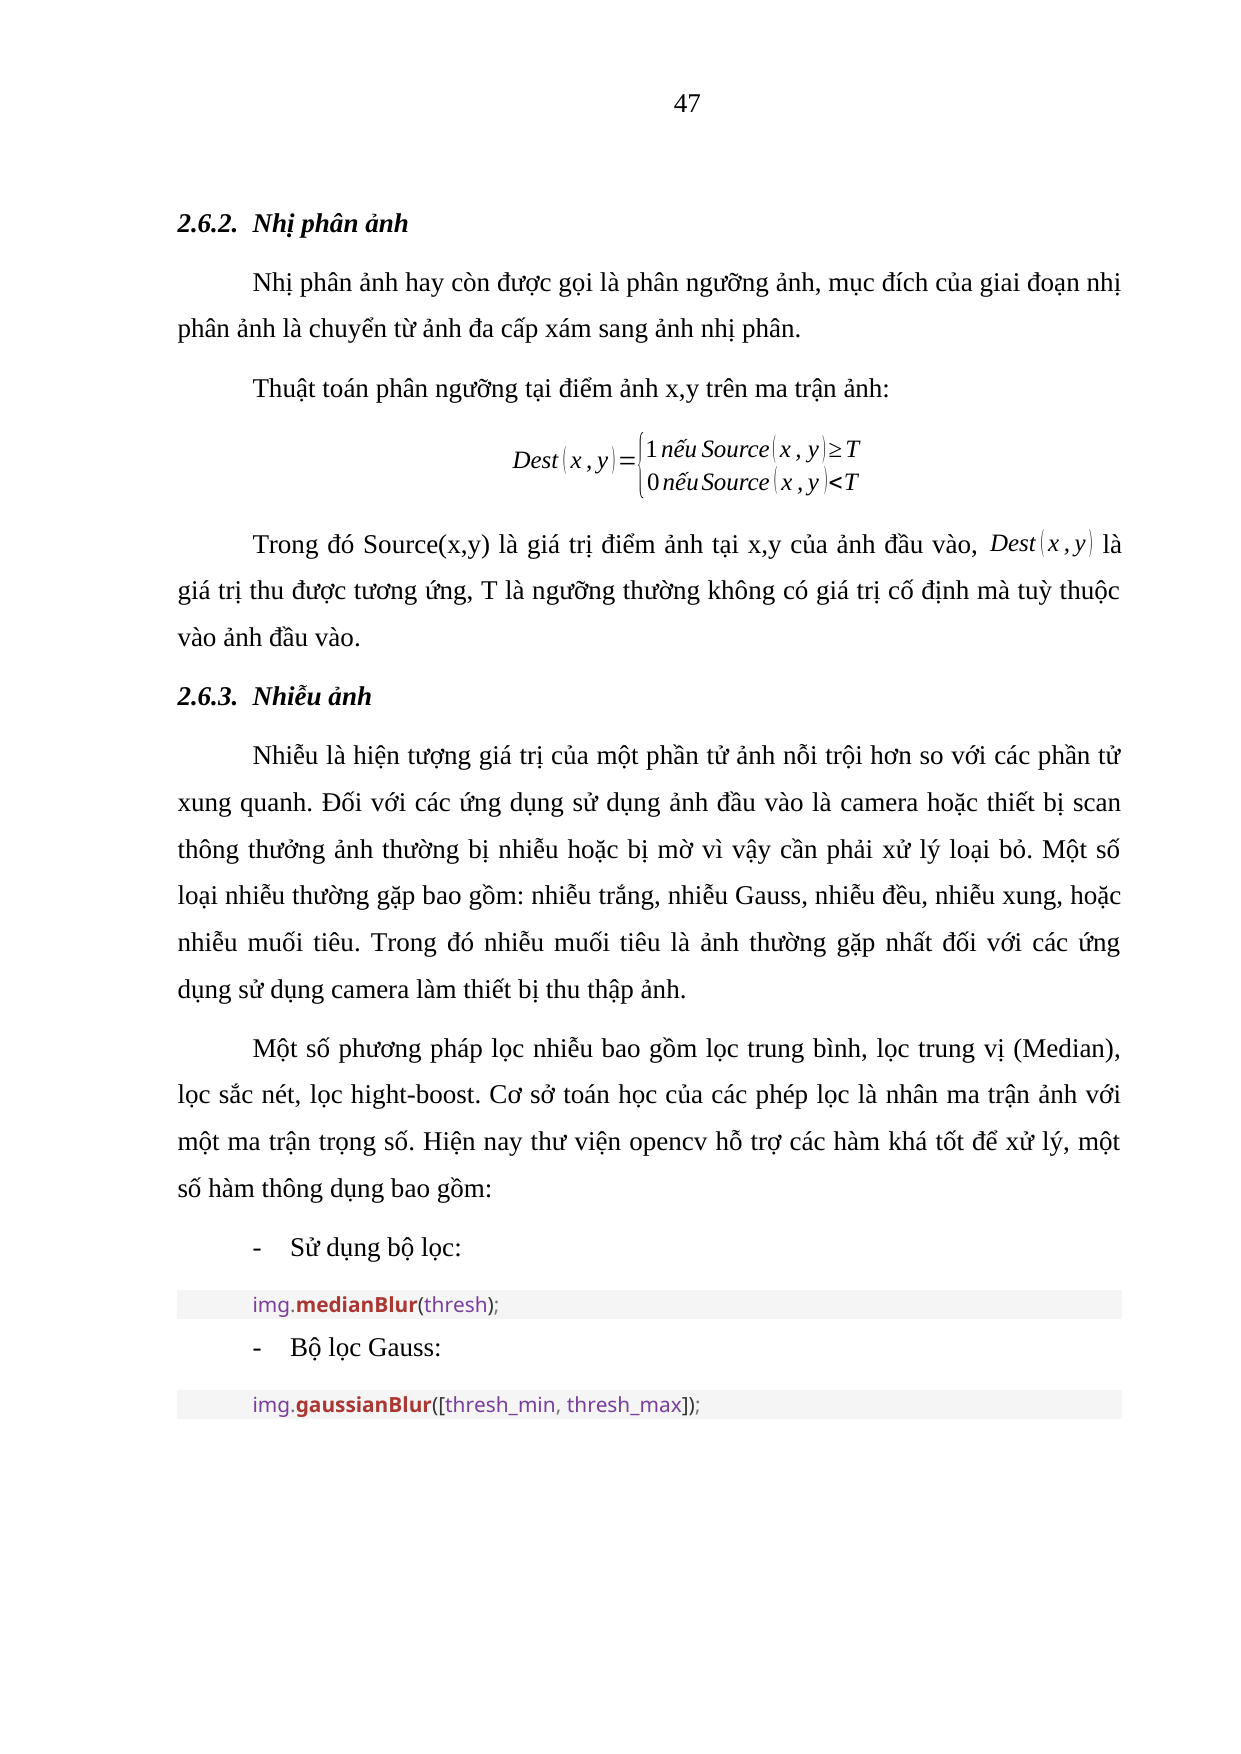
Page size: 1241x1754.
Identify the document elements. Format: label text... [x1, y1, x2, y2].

text Thuật toán phân ngưỡng tại điểm ảnh x,y trên ma trận ảnh: [177, 372, 1122, 403]
list Bộ lọc Gauss: [252, 1331, 1122, 1362]
subtitle Nhiễu ảnh [177, 680, 1122, 711]
text img.gaussianBlur([thresh_min, thresh_max]); [177, 1390, 1122, 1419]
subtitle Nhị phân ảnh [177, 207, 1122, 238]
text Nhị phân ảnh hay còn được gọi là phân ngưỡng ảnh, mục đích của giai đoạn nhị phân ảnh là chuyển từ ảnh đa cấp xám sang ảnh nhị phân. [177, 266, 1122, 344]
text Một số phương pháp lọc nhiễu bao gồm lọc trung bình, lọc trung vị (Median), lọc sắc nét, lọc hight-boost. Cơ sở toán học của các phép lọc là nhân ma trận ảnh với một ma trận trọng số. Hiện nay thư viện opencv hỗ trợ các hàm khá tốt để xử lý, một số hàm thông dụng bao gồm: [177, 1032, 1122, 1203]
text Trong đó Source(x,y) là giá trị điểm ảnh tại x,y của ảnh đầu vào, là giá trị thu được tương ứng, T là ngưỡng thường không có giá trị cố định mà tuỳ thuộc vào ảnh đầu vào. [177, 528, 1122, 652]
text img.medianBlur(thresh); [177, 1290, 1122, 1319]
text Nhiễu là hiện tượng giá trị của một phần tử ảnh nỗi trội hơn so với các phần tử xung quanh. Đối với các ứng dụng sử dụng ảnh đầu vào là camera hoặc thiết bị scan thông thưởng ảnh thường bị nhiễu hoặc bị mờ vì vậy cần phải xử lý loại bỏ. Một số loại nhiễu thường gặp bao gồm: nhiễu trắng, nhiễu Gauss, nhiễu đều, nhiễu xung, hoặc nhiễu muối tiêu. Trong đó nhiễu muối tiêu là ảnh thường gặp nhất đối với các ứng dụng sử dụng camera làm thiết bị thu thập ảnh. [177, 739, 1122, 1004]
list Sử dụng bộ lọc: [252, 1231, 1122, 1262]
